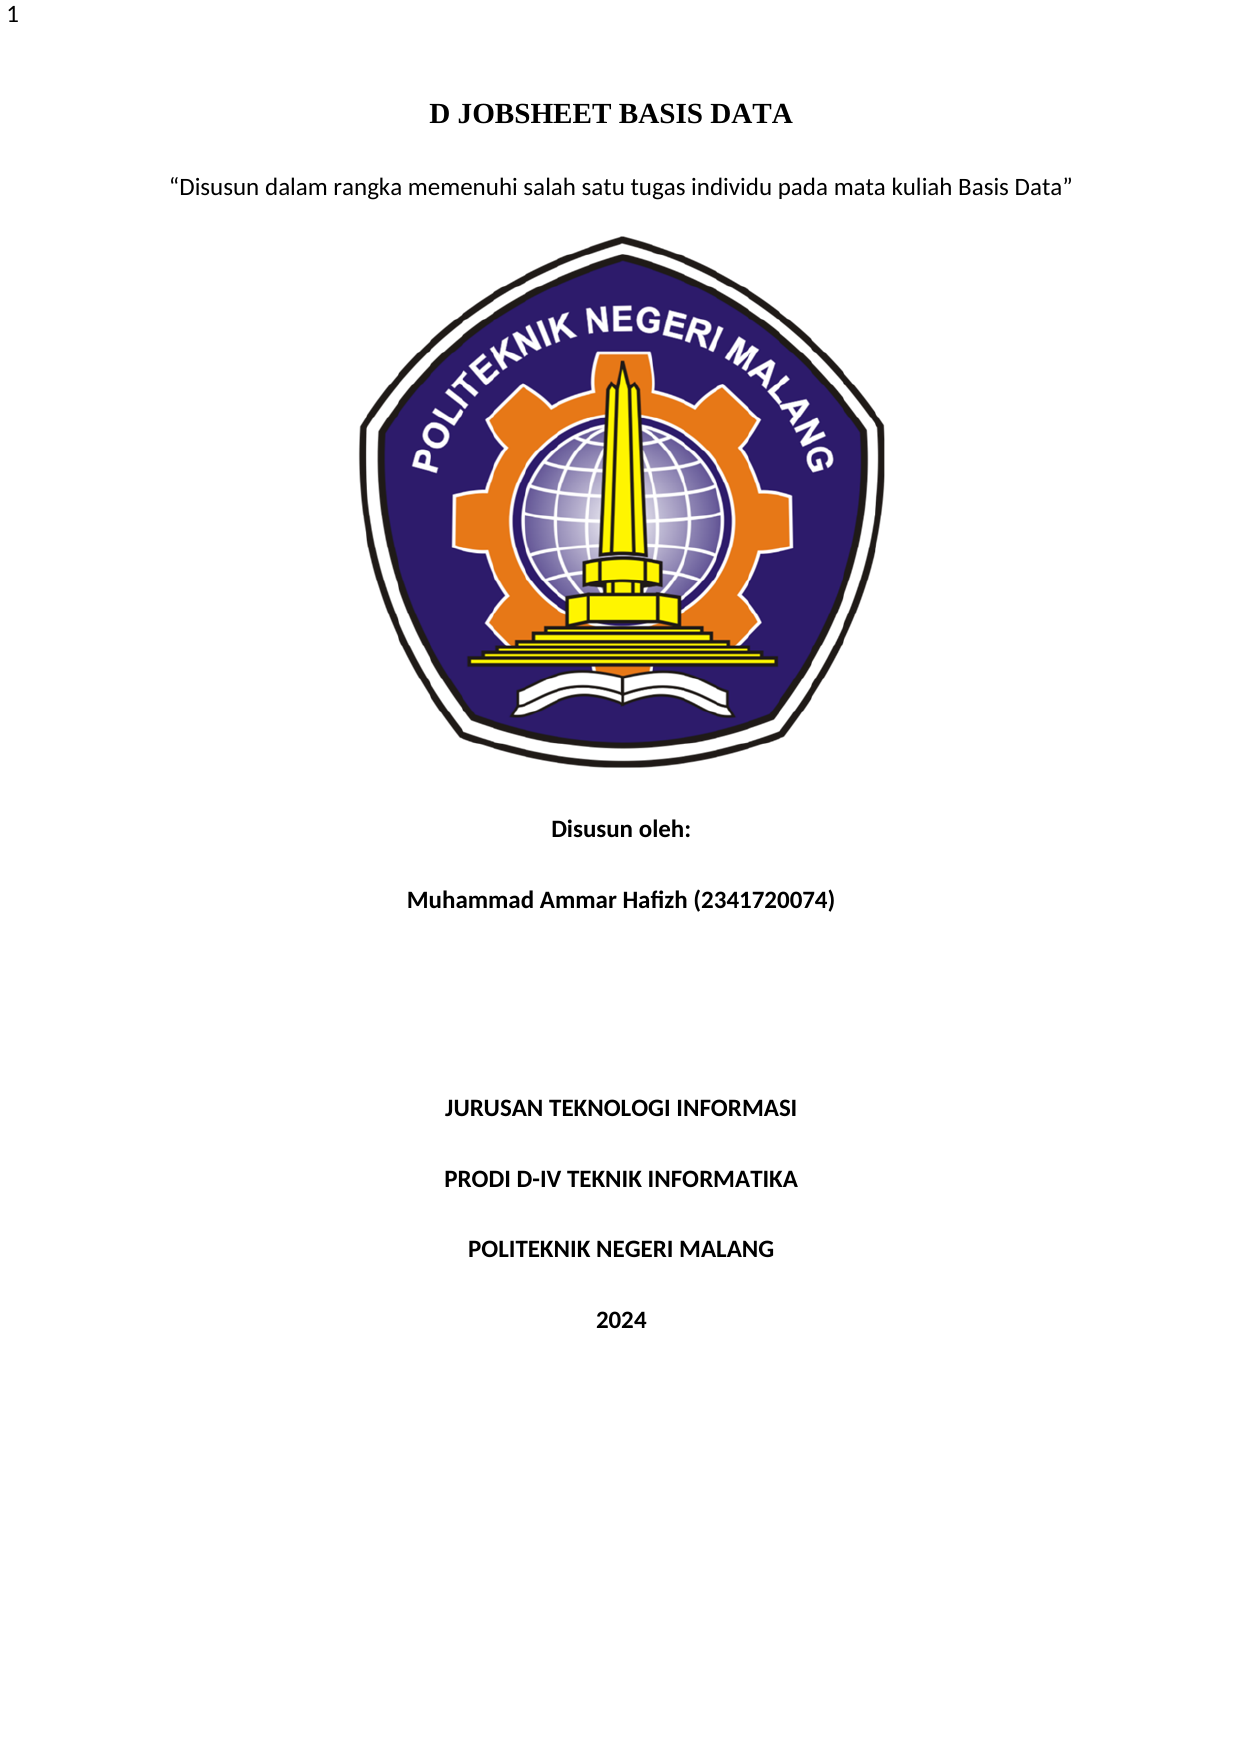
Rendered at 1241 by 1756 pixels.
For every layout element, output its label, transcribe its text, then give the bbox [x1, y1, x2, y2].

text “Disusun dalam rangka memenuhi salah satu tugas individu pada mata kuliah Basis Data” [54, 171, 1188, 202]
text Disusun oleh: [54, 813, 1188, 844]
title D JOBSHEET BASIS DATA [354, 96, 1188, 129]
text PRODI D-IV TEKNIK INFORMATIKA [54, 1163, 1188, 1193]
text Muhammad Ammar Hafizh (2341720074) [54, 884, 1188, 914]
text JURUSAN TEKNOLOGI INFORMASI [54, 955, 1188, 1122]
picture [208, 226, 1034, 775]
text POLITEKNIK NEGERI MALANG [54, 1233, 1188, 1264]
text 2024 [54, 1304, 1188, 1335]
